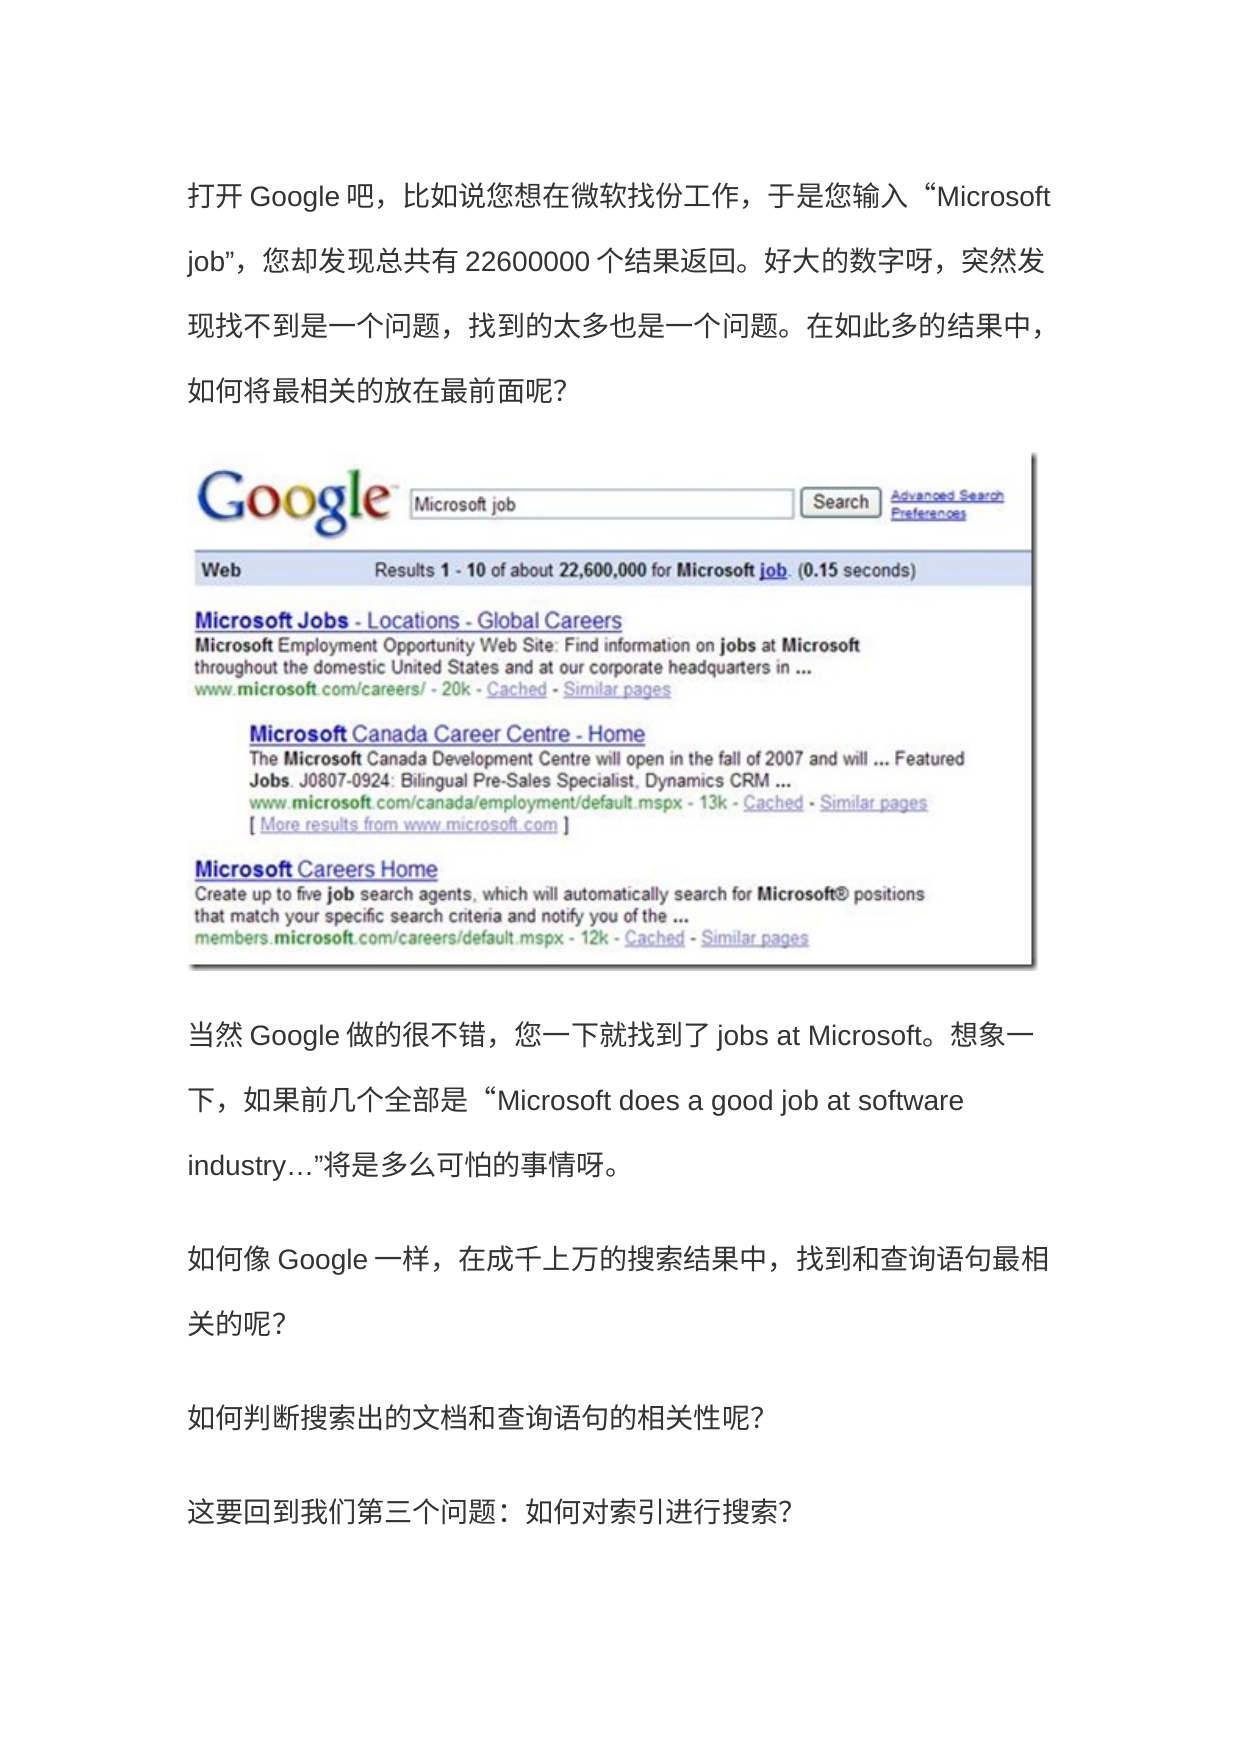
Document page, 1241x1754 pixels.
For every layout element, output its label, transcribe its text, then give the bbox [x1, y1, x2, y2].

text 这要回到我们第三个问题：如何对索引进行搜索？ [187, 1478, 1053, 1543]
text 打开Google吧，比如说您想在微软找份工作，于是您输入“Microsoft job”，您却发现总共有22600000个结果返回。好大的数字呀，突然发现找不到是一个问题，找到的太多也是一个问题。在如此多的结果中，如何将最相关的放在最前面呢？ [187, 162, 1053, 422]
text 如何判断搜索出的文档和查询语句的相关性呢？ [187, 1384, 1053, 1449]
text 当然Google做的很不错，您一下就找到了jobs at Microsoft。想象一下，如果前几个全部是“Microsoft does a good job at software industry…”将是多么可怕的事情呀。 [187, 1000, 1053, 1195]
text 如何像Google一样，在成千上万的搜索结果中，找到和查询语句最相关的呢？ [187, 1224, 1053, 1354]
picture [187, 452, 1038, 971]
